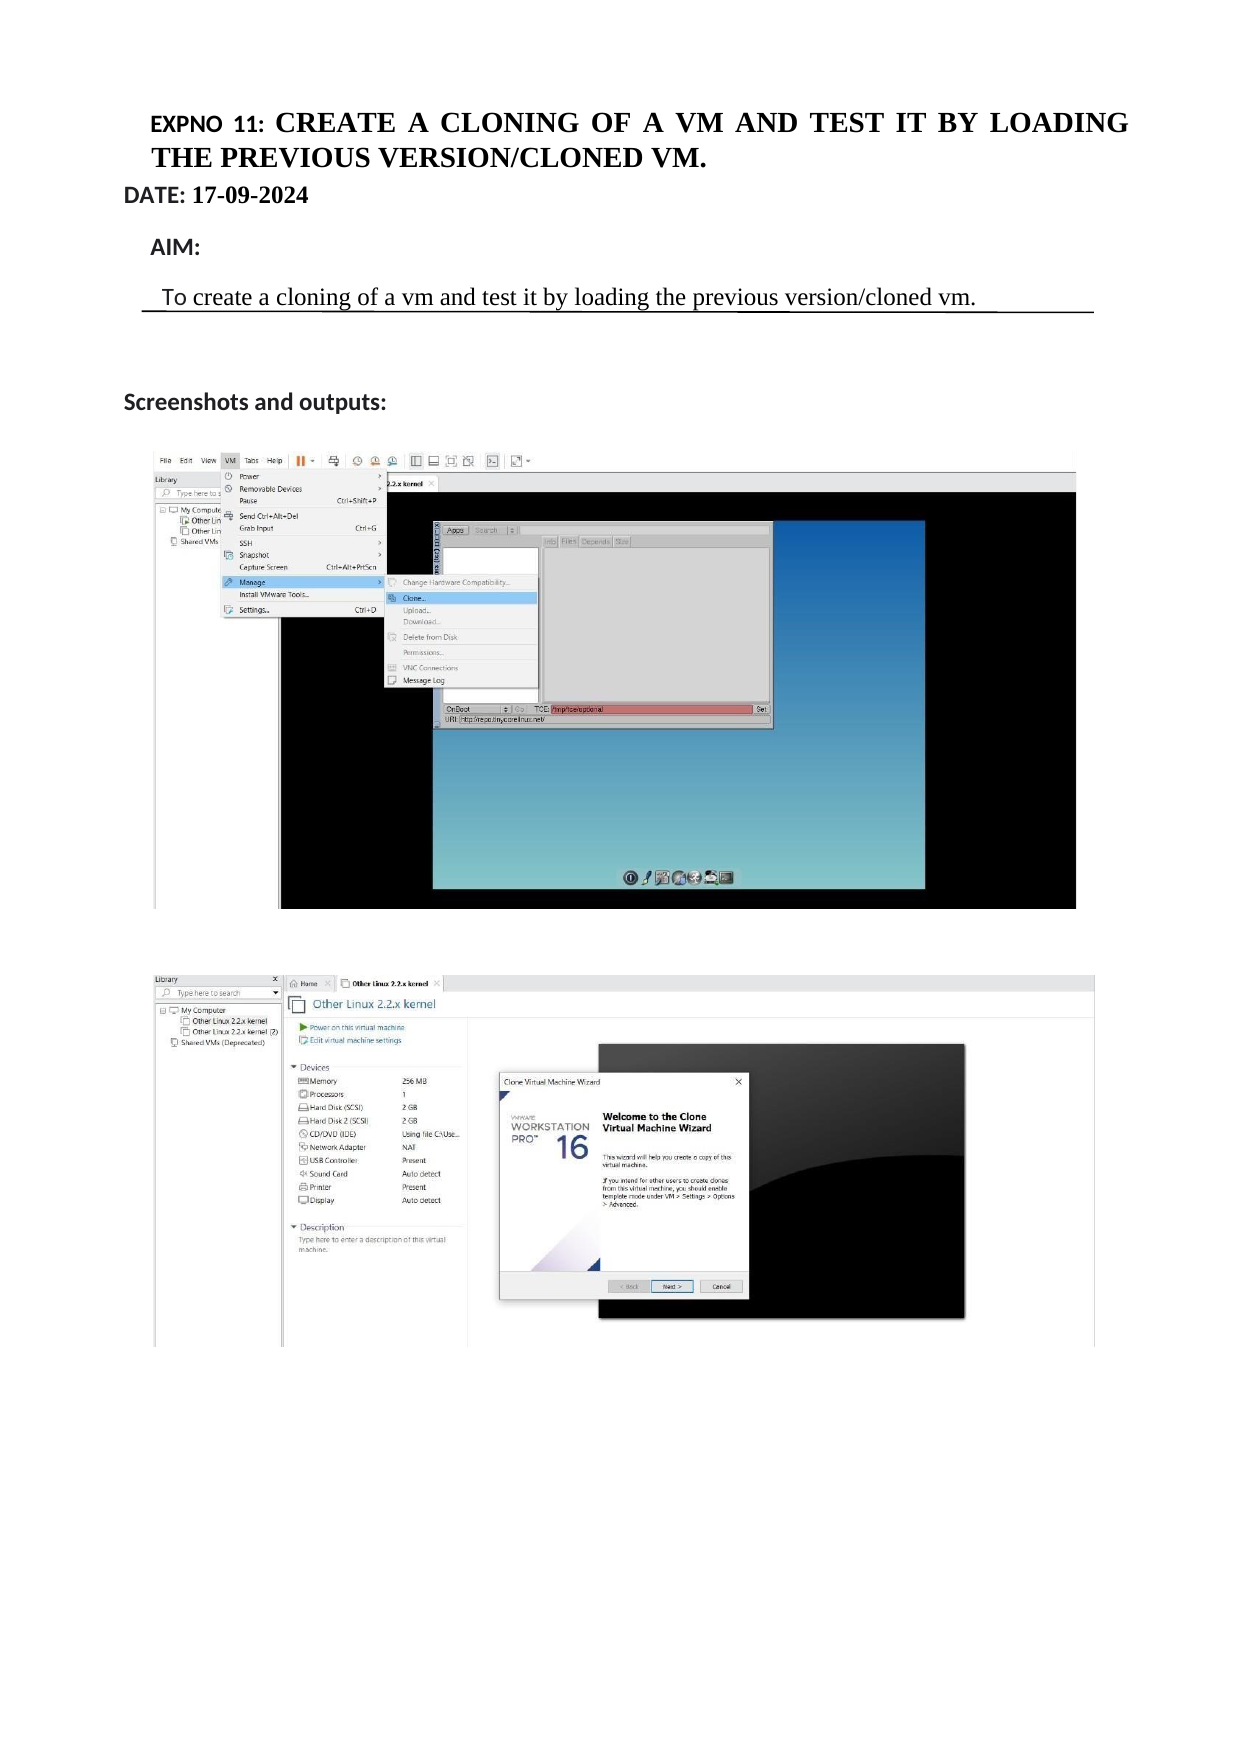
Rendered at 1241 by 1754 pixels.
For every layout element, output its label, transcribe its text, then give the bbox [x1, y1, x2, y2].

text DATE: 17-09-2024 [123, 179, 384, 210]
picture [153, 975, 1095, 1347]
text To create a cloning of a vm and test it by loading the previous version/cloned vm. [162, 281, 1181, 311]
text EXPNO 11: CREATE A CLONING OF A VM AND TEST IT BY LOADING THE PREVIOUS VERSION/CLONED VM. [150, 105, 1131, 173]
text Screenshots and outputs: [123, 386, 981, 417]
picture [153, 451, 1077, 909]
text AIM: [150, 231, 981, 262]
